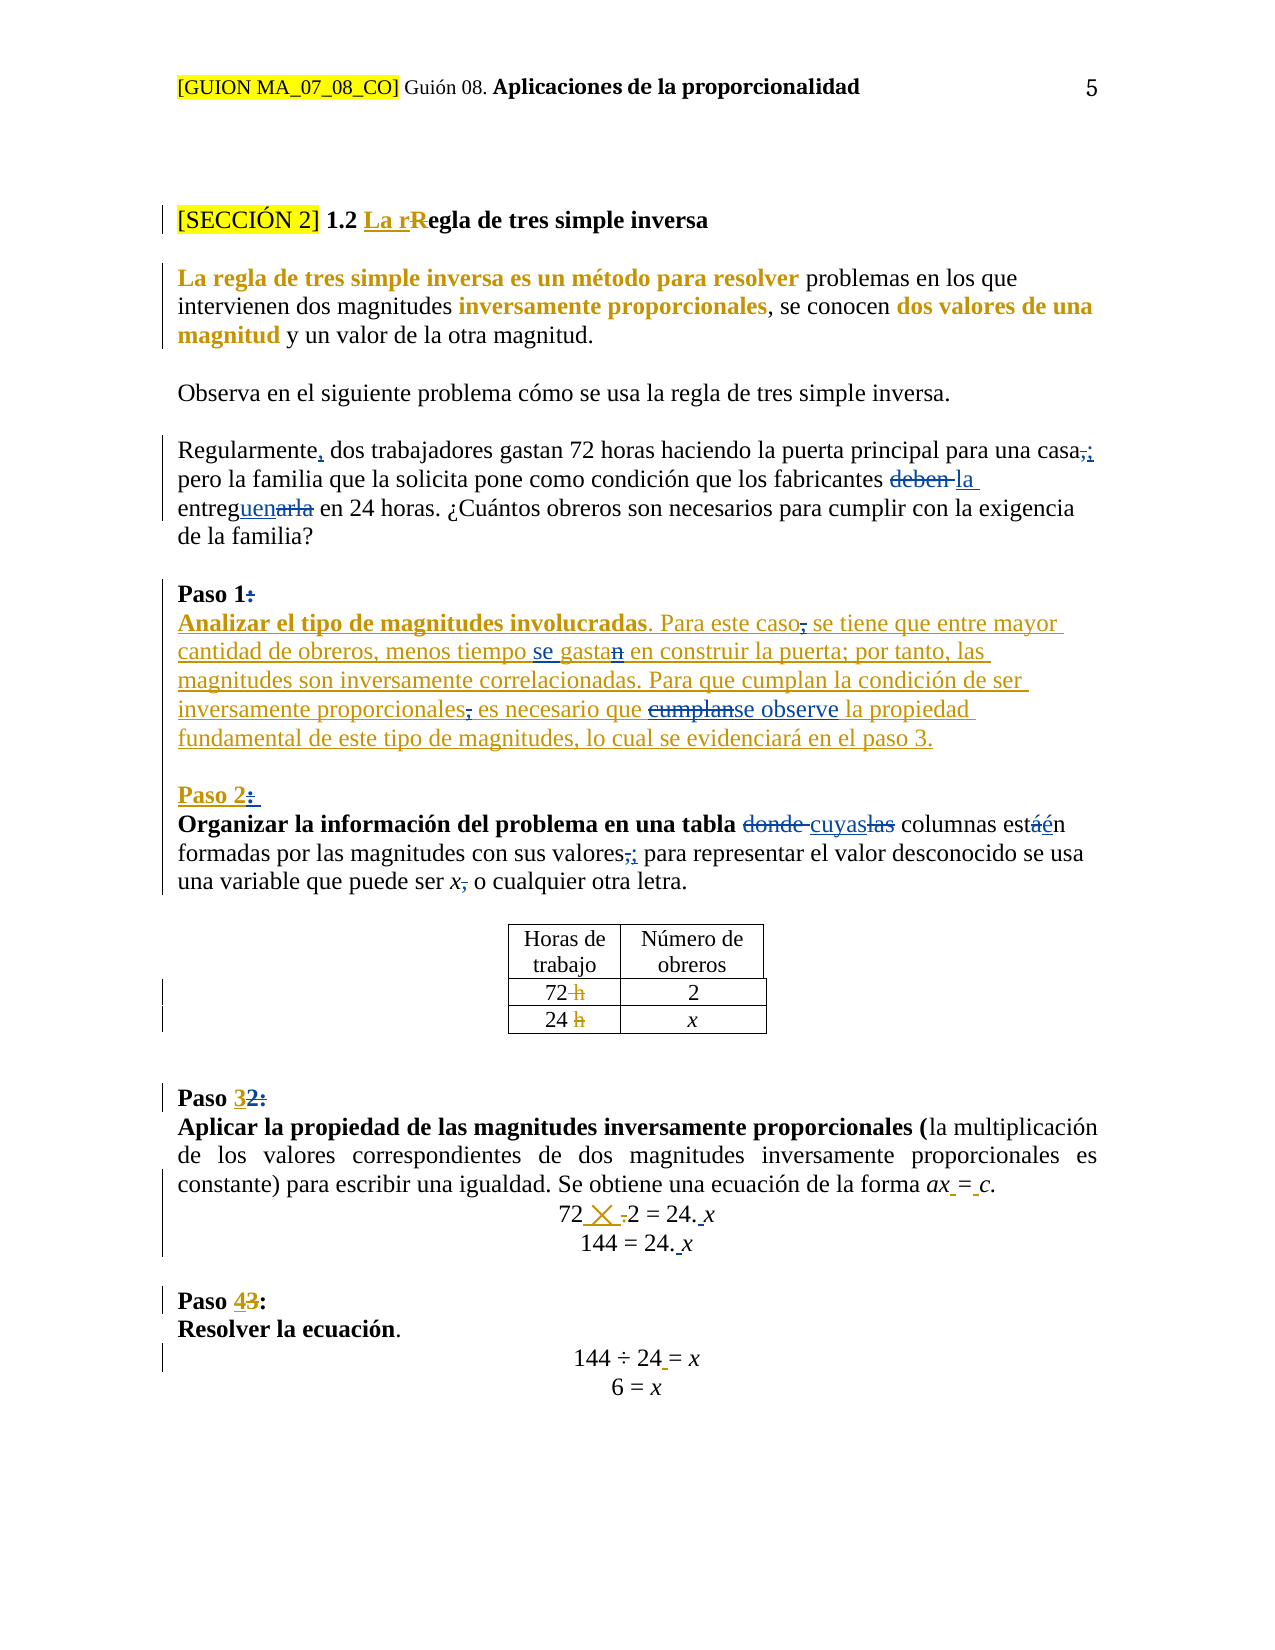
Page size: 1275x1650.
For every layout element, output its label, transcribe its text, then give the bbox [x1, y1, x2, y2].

text 722 = 24.x [177, 1198, 1098, 1228]
text Organizar la información del problema en una tabla columnas estn formadas por las magnitudes con sus valores para representar el valor desconocido se usa una variable que puede ser x o cualquier otra letra. [177, 809, 1098, 895]
text 144 ÷ 24= x [177, 1343, 1098, 1372]
text La regla de tres simple inversa es un método para resolver problemas en los que intervienen dos magnitudes inversamente proporcionales, se conocen dos valores de una magnitud y un valor de la otra magnitud. [177, 263, 1098, 349]
table_cell x [621, 1006, 766, 1032]
text 6 = x [177, 1372, 1098, 1401]
table_cell 2 [621, 979, 766, 1005]
text Observa en el siguiente problema cómo se usa la regla de tres simple inversa. [177, 378, 1098, 406]
list Aplicar la propiedad de las magnitudes inversamente proporcionales (la multiplicación de los valores correspondientes de dos magnitudes inversamente proporcionales es constante) para escribir una igualdad. Se obtiene una ecuación de la forma ax=c. [177, 1112, 1098, 1198]
table_header Número de obreros [621, 925, 763, 978]
text Regularmente dos trabajadores gastan 72 horas haciendo la puerta principal para una casa pero la familia que la solicita pone como condición que los fabricantes entreg en 24 horas. ¿Cuántos obreros son necesarios para cumplir con la exigencia de la familia? [177, 435, 1098, 550]
table_cell 24 [509, 1006, 620, 1032]
table_cell 72 [509, 979, 620, 1005]
text Paso 1 [177, 579, 1098, 608]
text [SECCIÓN 2] 1.2 egla de tres simple inversa [319, 205, 1098, 234]
table_header Horas de trabajo [509, 925, 620, 978]
text Paso [177, 1083, 1098, 1112]
list Paso : [177, 1286, 1098, 1314]
text 144 = 24.x [177, 1228, 1098, 1257]
list Resolver la ecuación. [177, 1314, 1098, 1343]
